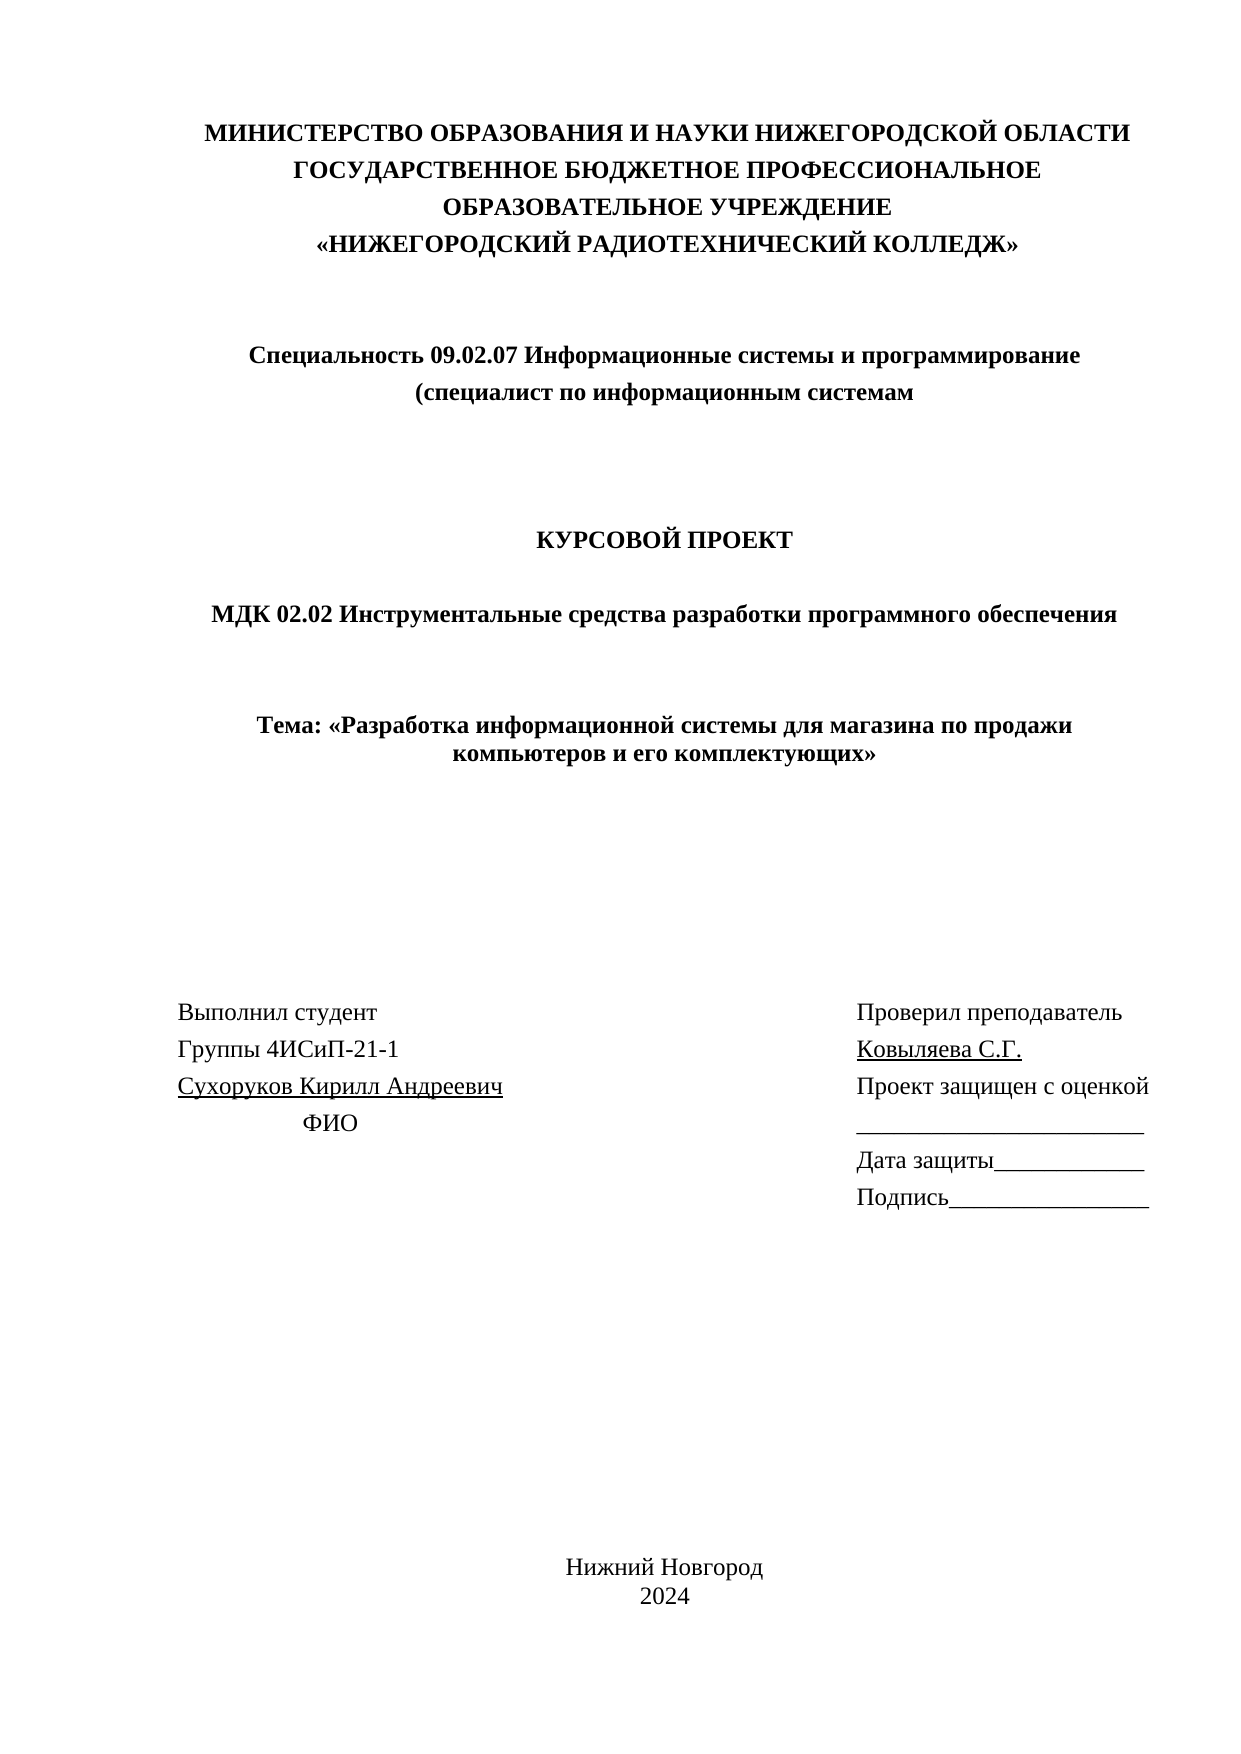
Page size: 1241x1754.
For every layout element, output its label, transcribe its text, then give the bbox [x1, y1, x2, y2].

text ФИО _______________________ [177, 1108, 1152, 1137]
text Нижний Новгород 2024 [177, 1552, 1152, 1609]
text Специальность 09.02.07 Информационные системы и программирование [177, 340, 1152, 369]
text КУРСОВОЙ ПРОЕКТ [177, 525, 1152, 554]
text Выполнил студент Проверил преподаватель [177, 997, 1152, 1026]
text Сухоруков Кирилл Андреевич Проект защищен с оценкой [177, 1071, 1152, 1100]
text МИНИСТЕРСТВО ОБРАЗОВАНИЯ И НАУКИ НИЖЕГОРОДСКОЙ ОБЛАСТИ [166, 118, 1169, 147]
text МДК 02.02 Инструментальные средства разработки программного обеспечения [177, 599, 1152, 628]
text Группы 4ИСиП-21-1 Ковыляева С.Г. [177, 1034, 1152, 1063]
text Подпись________________ [177, 1182, 1152, 1211]
text Дата защиты____________ [177, 1145, 1152, 1174]
text (специалист по информационным системам [177, 377, 1152, 406]
text «НИЖЕГОРОДСКИЙ РАДИОТЕХНИЧЕСКИЙ КОЛЛЕДЖ» [166, 229, 1169, 258]
text ОБРАЗОВАТЕЛЬНОЕ УЧРЕЖДЕНИЕ [166, 192, 1169, 221]
text ГОСУДАРСТВЕННОЕ БЮДЖЕТНОЕ ПРОФЕССИОНАЛЬНОЕ [166, 155, 1169, 184]
text Тема: «Разработка информационной системы для магазина по продажи компьютеров и его комплектующих» [177, 710, 1152, 767]
